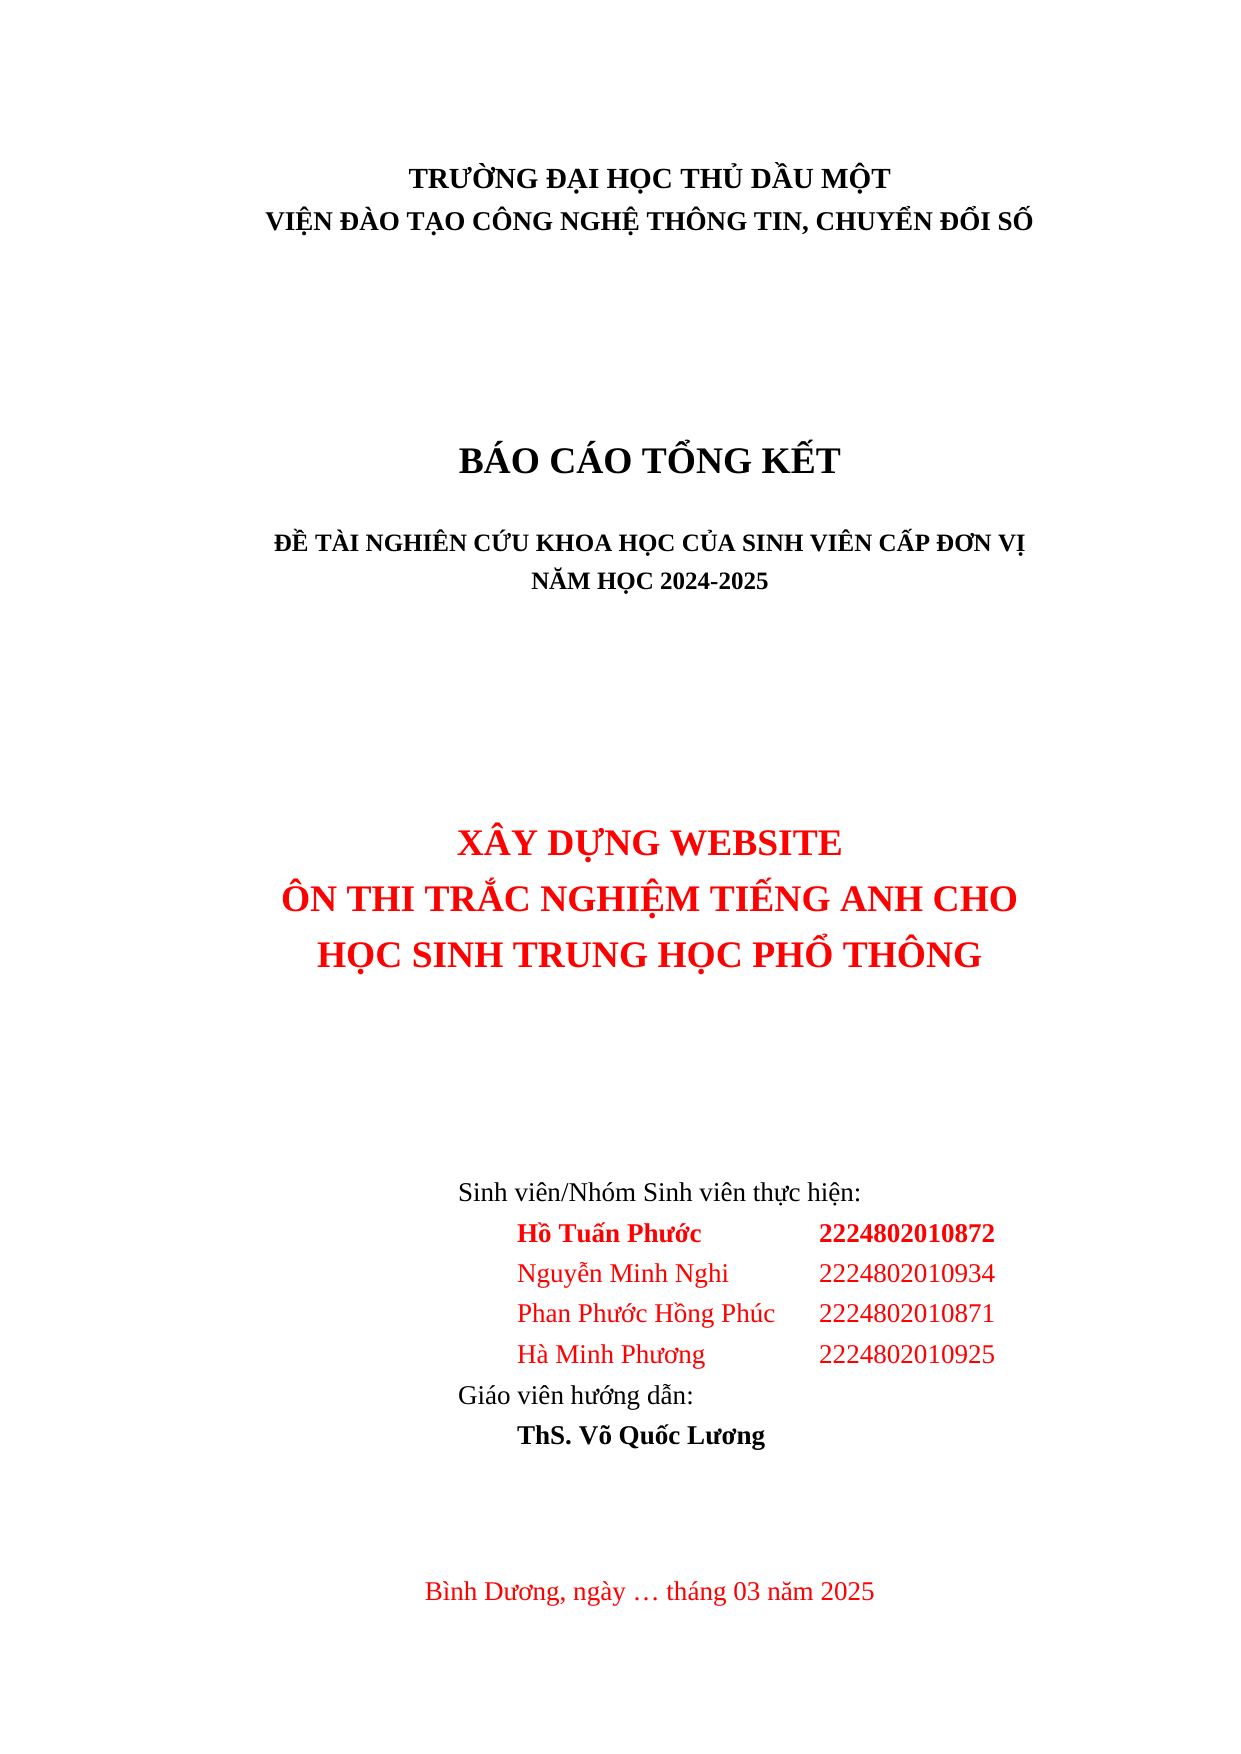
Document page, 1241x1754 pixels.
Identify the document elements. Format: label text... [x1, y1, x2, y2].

text Giáo viên hướng dẫn: [177, 1379, 1122, 1410]
text ĐỀ TÀI NGHIÊN CỨU KHOA HỌC CỦA SINH VIÊN CẤP ĐƠN VỊ NĂM HỌC 2024-2025 [177, 528, 1122, 594]
text Phan Phước Hồng Phúc 2224802010871 [177, 1298, 1122, 1329]
text ÔN THI TRẮC NGHIỆM TIẾNG ANH CHO [177, 877, 1122, 920]
text BÁO CÁO TỔNG KẾT [177, 438, 1122, 481]
text ThS. Võ Quốc Lương [177, 1419, 1122, 1451]
text Hà Minh Phương 2224802010925 [177, 1338, 1122, 1369]
text Hồ Tuấn Phước 2224802010872 [177, 1217, 1122, 1248]
text TRƯỜNG ĐẠI HỌC THỦ DẦU MỘT [177, 162, 1122, 195]
text HỌC SINH TRUNG HỌC PHỔ THÔNG [177, 933, 1122, 976]
text XÂY DỰNG WEBSITE [177, 821, 1122, 864]
text Sinh viên/Nhóm Sinh viên thực hiện: [177, 1176, 1122, 1207]
text Nguyễn Minh Nghi 2224802010934 [177, 1257, 1122, 1288]
text Bình Dương, ngày … tháng 03 năm 2025 [177, 1575, 1122, 1606]
text VIỆN ĐÀO TẠO CÔNG NGHỆ THÔNG TIN, CHUYỂN ĐỔI SỐ [177, 205, 1122, 236]
